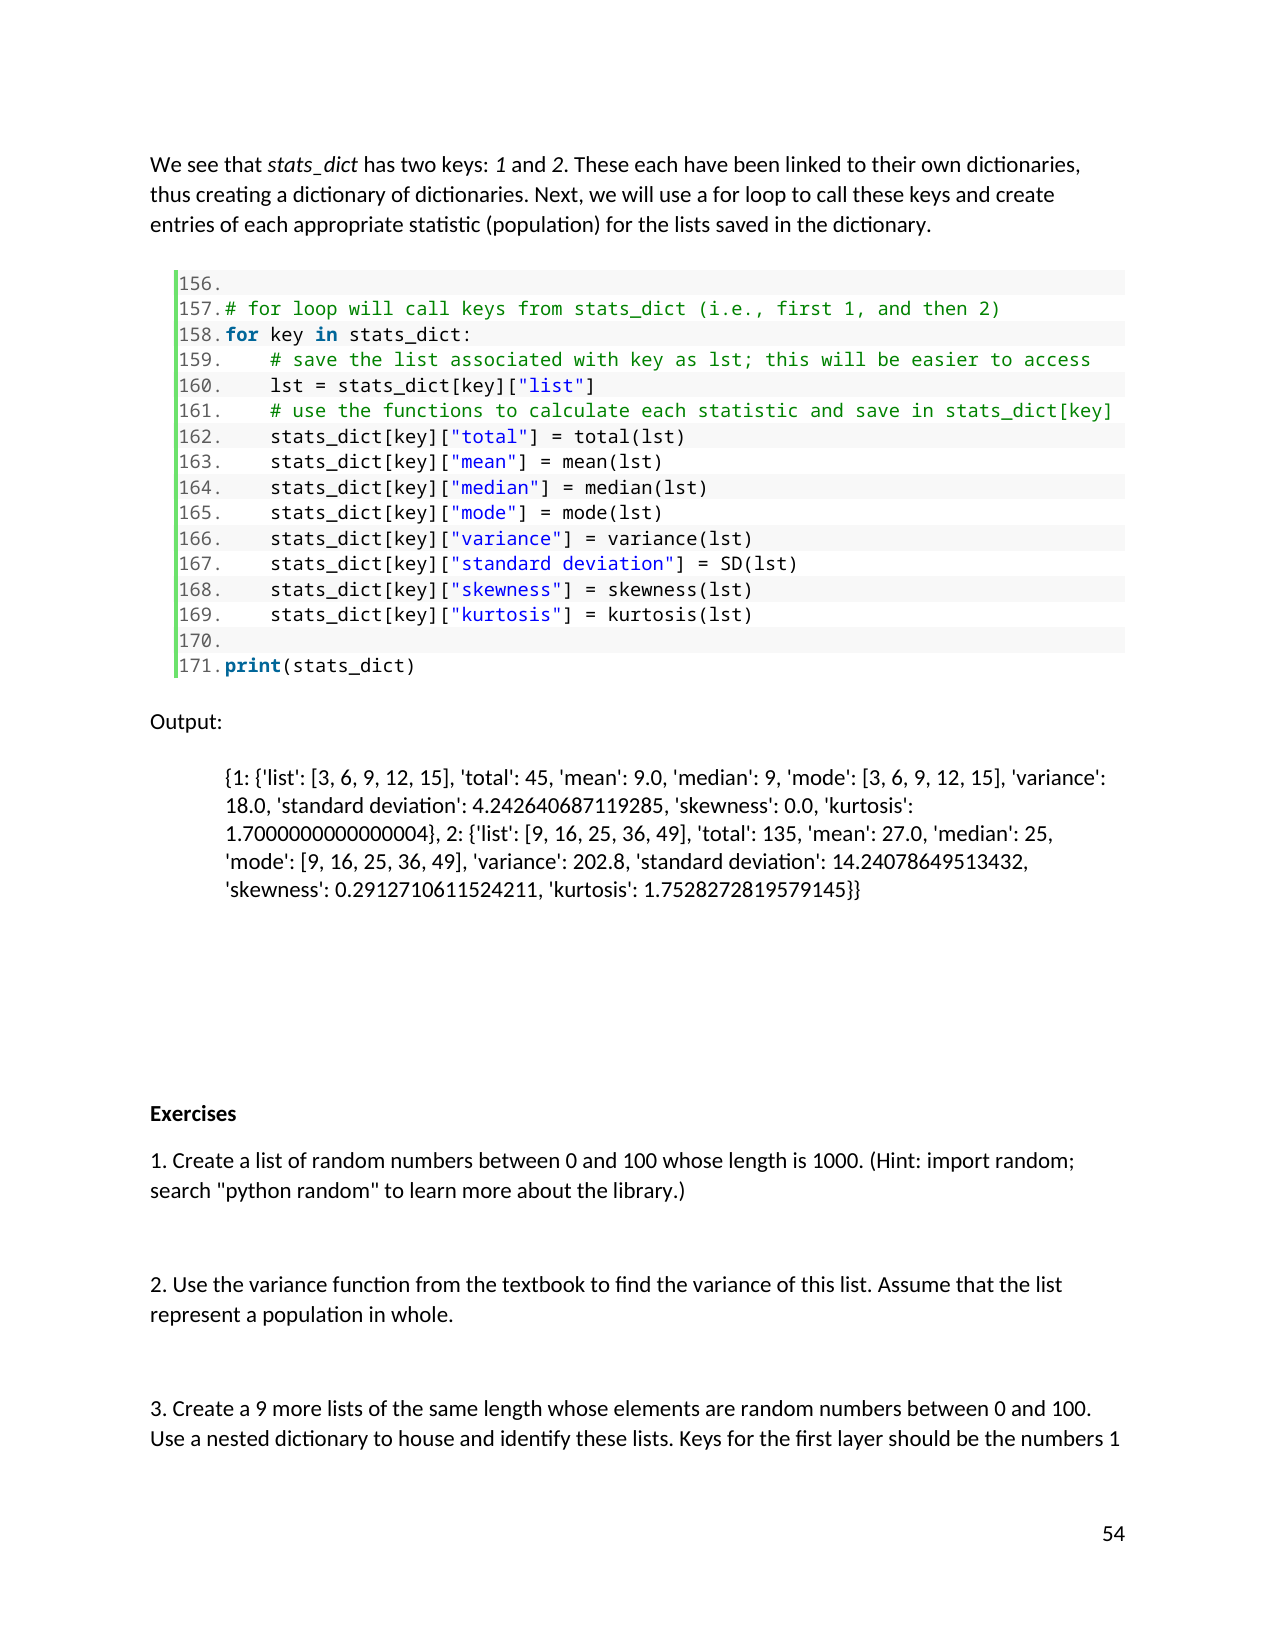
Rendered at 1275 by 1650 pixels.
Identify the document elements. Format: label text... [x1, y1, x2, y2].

list stats_dict[key]["kurtosis"] = kurtosis(lst) [178, 602, 1125, 627]
text {1: {'list': [3, 6, 9, 12, 15], 'total': 45, 'mean': 9.0, 'median': 9, 'mode': [3, 6, 9, 12, 15], 'variance': 18.0, 'standard deviation': 4.242640687119285, 'skewness': 0.0, 'kurtosis': 1.7000000000000004}, 2: {'list': [9, 16, 25, 36, 49], 'total': 135, 'mean': 27.0, 'median': 25, 'mode': [9, 16, 25, 36, 49], 'variance': 202.8, 'standard deviation': 14.24078649513432, 'skewness': 0.2912710611524211, 'kurtosis': 1.7528272819579145}} [225, 763, 1125, 903]
text 1. Create a list of random numbers between 0 and 100 whose length is 1000. (Hint: import random; search "python random" to learn more about the library.) [150, 1146, 1125, 1205]
list stats_dict[key]["total"] = total(lst) [178, 423, 1125, 448]
list stats_dict[key]["variance"] = variance(lst) [178, 525, 1125, 551]
list # use the functions to calculate each statistic and save in stats_dict[key] [178, 397, 1125, 423]
list print(stats_dict) [178, 653, 1125, 678]
list lst = stats_dict[key]["list"] [178, 372, 1125, 397]
list stats_dict[key]["skewness"] = skewness(lst) [178, 576, 1125, 602]
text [150, 1394, 1125, 1453]
list stats_dict[key]["standard deviation"] = SD(lst) [178, 551, 1125, 576]
list # save the list associated with key as lst; this will be easier to access [178, 346, 1125, 372]
list stats_dict[key]["mean"] = mean(lst) [178, 448, 1125, 474]
text We see that stats_dict has two keys: 1 and 2. These each have been linked to their own dictionaries, thus creating a dictionary of dictionaries. Next, we will use a for loop to call these keys and create entries of each appropriate statistic (population) for the lists saved in the dictionary. [150, 150, 1125, 238]
list stats_dict[key]["mode"] = mode(lst) [178, 499, 1125, 525]
text Exercises [150, 1099, 1125, 1128]
list stats_dict[key]["median"] = median(lst) [178, 474, 1125, 499]
list for key in stats_dict: [178, 321, 1125, 346]
text 2. Use the variance function from the textbook to find the variance of this list. Assume that the list represent a population in whole. [150, 1270, 1125, 1329]
list # for loop will call keys from stats_dict (i.e., first 1, and then 2) [178, 295, 1125, 321]
text Output: [150, 707, 1125, 735]
